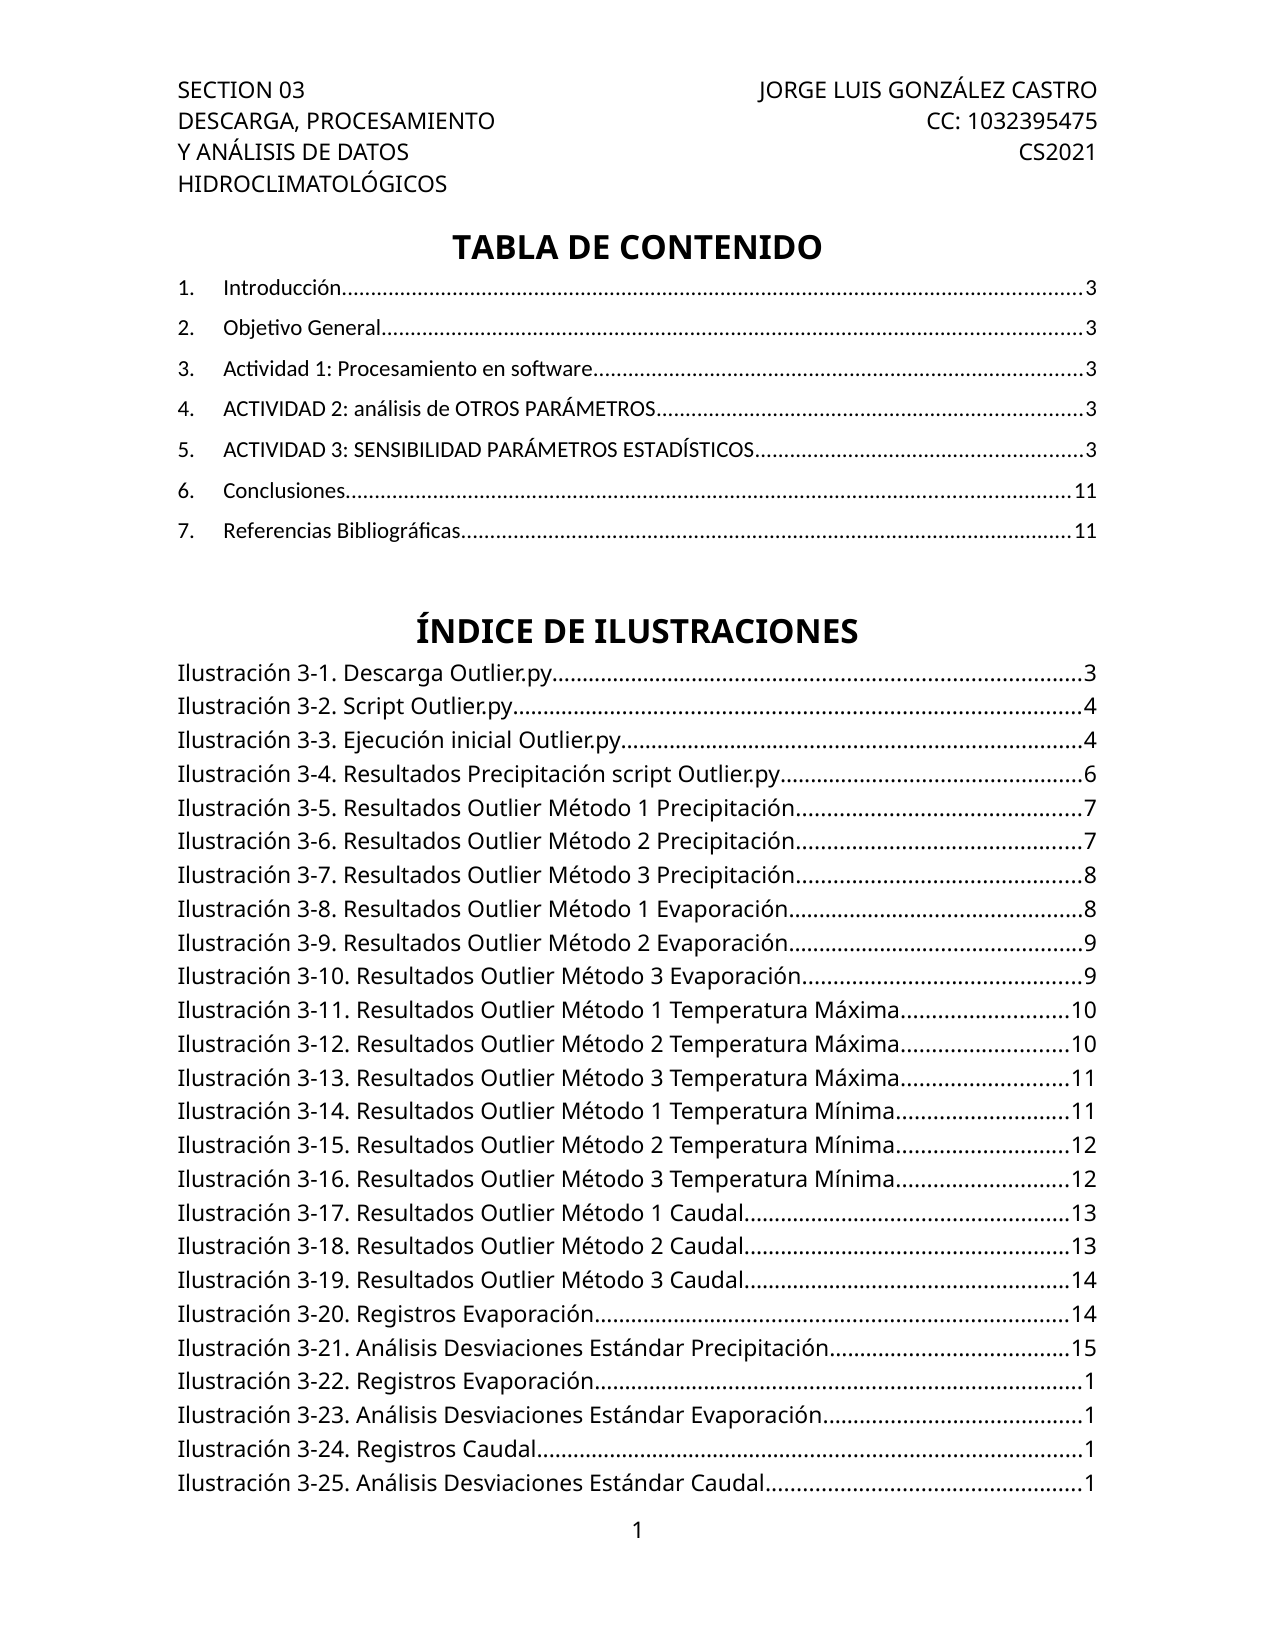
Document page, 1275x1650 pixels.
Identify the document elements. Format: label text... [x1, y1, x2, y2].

text Ilustración 3-19. Resultados Outlier Método 3 Caudal 14 [177, 1264, 1098, 1295]
text Ilustración 3-3. Ejecución inicial Outlier.py 4 [177, 724, 1098, 755]
text ÍNDICE DE ILUSTRACIONES [177, 607, 1098, 653]
text Ilustración 3-24. Registros Caudal 1 [177, 1433, 1098, 1464]
text Ilustración 3-18. Resultados Outlier Método 2 Caudal 13 [177, 1230, 1098, 1261]
text Ilustración 3-16. Resultados Outlier Método 3 Temperatura Mínima 12 [177, 1163, 1098, 1194]
text Ilustración 3-17. Resultados Outlier Método 1 Caudal 13 [177, 1196, 1098, 1228]
text Ilustración 3-5. Resultados Outlier Método 1 Precipitación 7 [177, 791, 1098, 823]
text Ilustración 3-7. Resultados Outlier Método 3 Precipitación 8 [177, 859, 1098, 890]
text Ilustración 3-11. Resultados Outlier Método 1 Temperatura Máxima 10 [177, 994, 1098, 1025]
text Ilustración 3-10. Resultados Outlier Método 3 Evaporación 9 [177, 960, 1098, 991]
text Ilustración 3-6. Resultados Outlier Método 2 Precipitación 7 [177, 825, 1098, 856]
text Ilustración 3-20. Registros Evaporación 14 [177, 1298, 1098, 1329]
text Ilustración 3-21. Análisis Desviaciones Estándar Precipitación 15 [177, 1331, 1098, 1363]
text Ilustración 3-13. Resultados Outlier Método 3 Temperatura Máxima 11 [177, 1061, 1098, 1093]
text Ilustración 3-4. Resultados Precipitación script Outlier.py 6 [177, 758, 1098, 789]
text Ilustración 3-25. Análisis Desviaciones Estándar Caudal 1 [177, 1466, 1098, 1498]
text Ilustración 3-22. Registros Evaporación 1 [177, 1365, 1098, 1396]
text Ilustración 3-9. Resultados Outlier Método 2 Evaporación 9 [177, 926, 1098, 958]
text Ilustración 3-8. Resultados Outlier Método 1 Evaporación 8 [177, 893, 1098, 924]
text Ilustración 3-1. Descarga Outlier.py 3 [177, 656, 1098, 688]
text Ilustración 3-2. Script Outlier.py 4 [177, 690, 1098, 721]
text Ilustración 3-15. Resultados Outlier Método 2 Temperatura Mínima 12 [177, 1129, 1098, 1160]
text Ilustración 3-14. Resultados Outlier Método 1 Temperatura Mínima 11 [177, 1095, 1098, 1126]
text Ilustración 3-23. Análisis Desviaciones Estándar Evaporación 1 [177, 1399, 1098, 1430]
text Ilustración 3-12. Resultados Outlier Método 2 Temperatura Máxima 10 [177, 1028, 1098, 1059]
